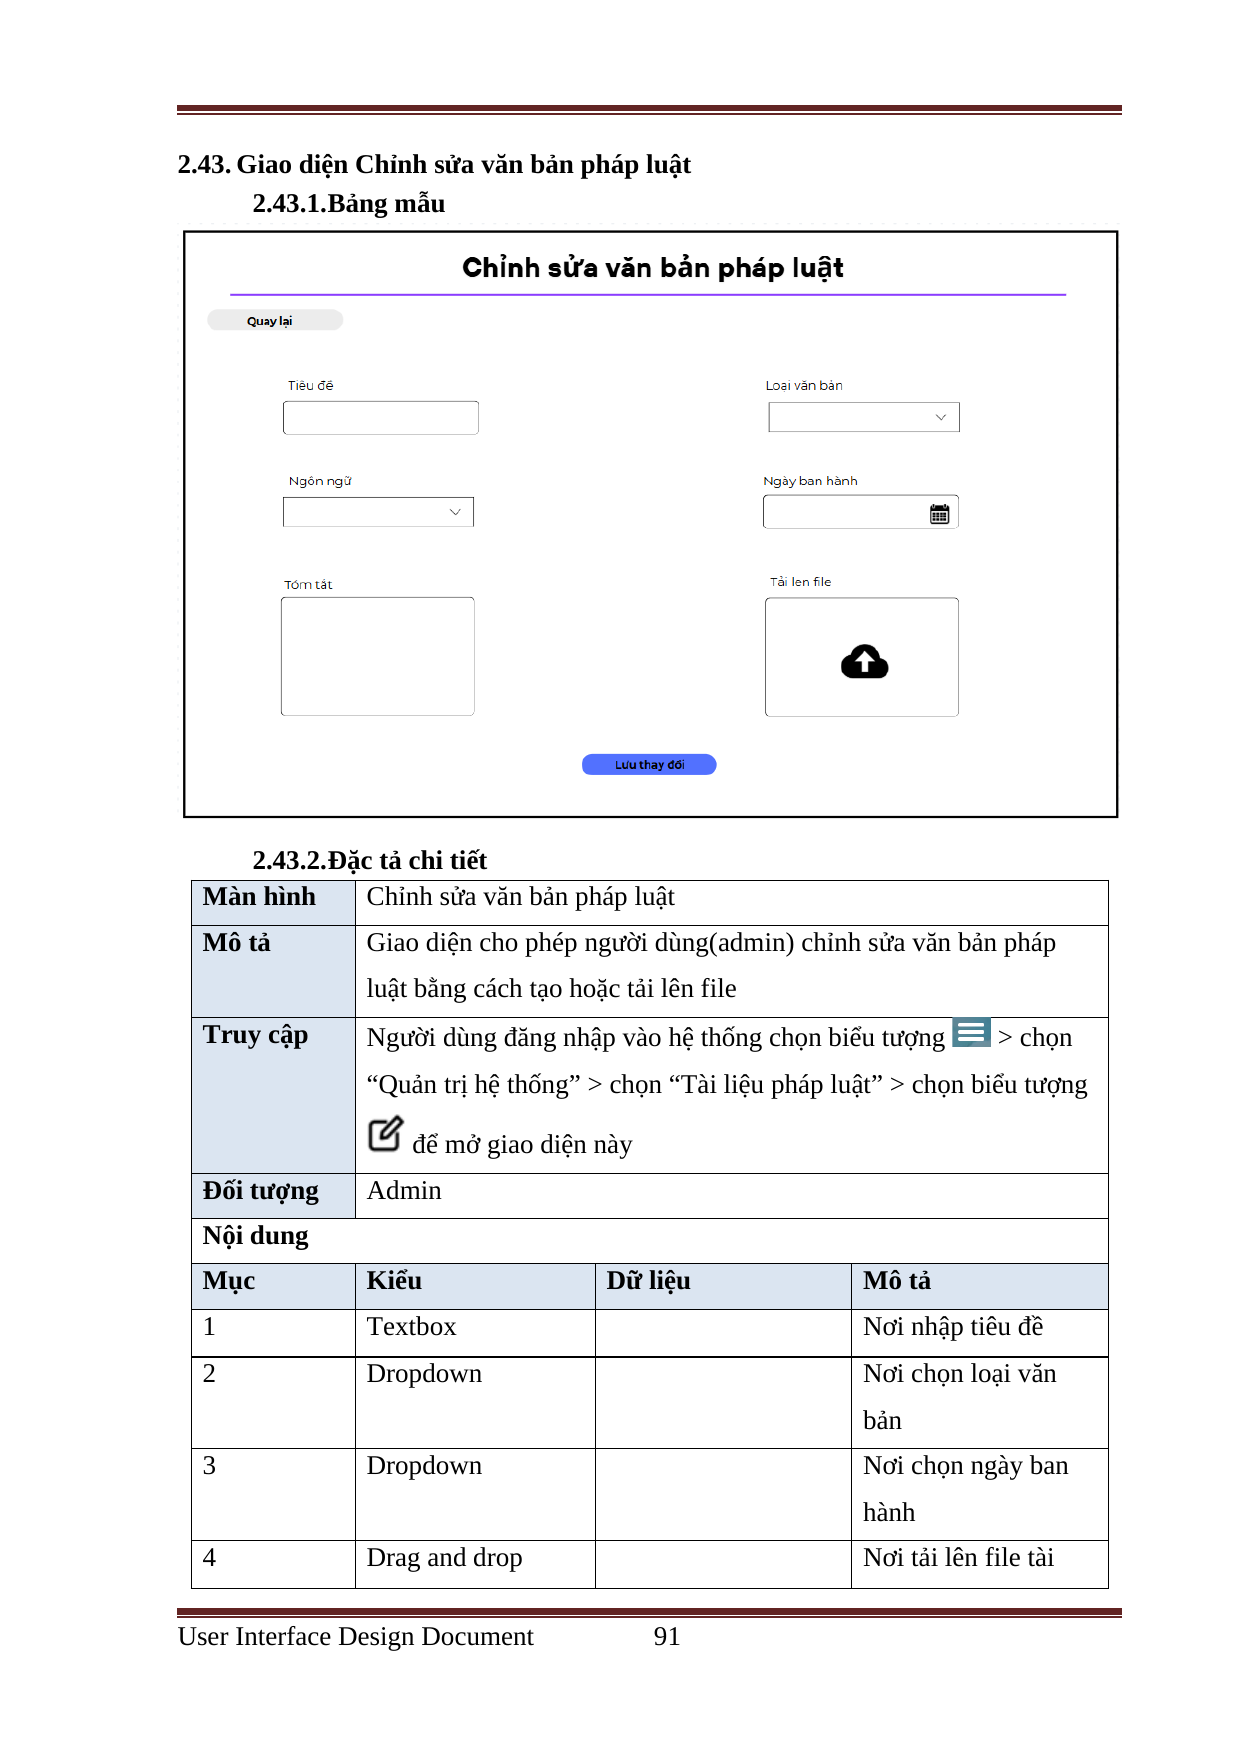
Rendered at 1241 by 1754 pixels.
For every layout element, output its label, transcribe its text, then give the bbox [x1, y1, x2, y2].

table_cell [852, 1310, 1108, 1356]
picture [952, 1017, 991, 1047]
picture [366, 1113, 406, 1154]
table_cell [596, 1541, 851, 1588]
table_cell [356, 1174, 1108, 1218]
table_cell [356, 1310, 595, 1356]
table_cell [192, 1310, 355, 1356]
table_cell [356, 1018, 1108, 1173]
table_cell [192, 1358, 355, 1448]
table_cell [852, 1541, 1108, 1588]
subtitle Bảng mẫu [252, 188, 1122, 219]
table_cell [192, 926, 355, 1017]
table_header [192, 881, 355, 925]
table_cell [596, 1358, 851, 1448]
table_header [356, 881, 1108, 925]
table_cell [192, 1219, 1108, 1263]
picture [177, 223, 1123, 819]
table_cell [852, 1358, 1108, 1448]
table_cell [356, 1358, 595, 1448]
subtitle Giao diện Chỉnh sửa văn bản pháp luật [177, 148, 1122, 179]
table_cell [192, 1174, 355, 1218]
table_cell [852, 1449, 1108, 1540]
subtitle Đặc tả chi tiết [252, 844, 1122, 875]
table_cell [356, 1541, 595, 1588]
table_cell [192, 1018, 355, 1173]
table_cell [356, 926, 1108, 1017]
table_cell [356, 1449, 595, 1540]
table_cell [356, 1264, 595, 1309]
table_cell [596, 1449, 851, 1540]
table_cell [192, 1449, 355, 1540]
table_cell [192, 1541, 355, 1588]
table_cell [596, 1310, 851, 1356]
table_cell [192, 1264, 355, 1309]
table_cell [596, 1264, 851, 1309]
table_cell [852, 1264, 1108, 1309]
